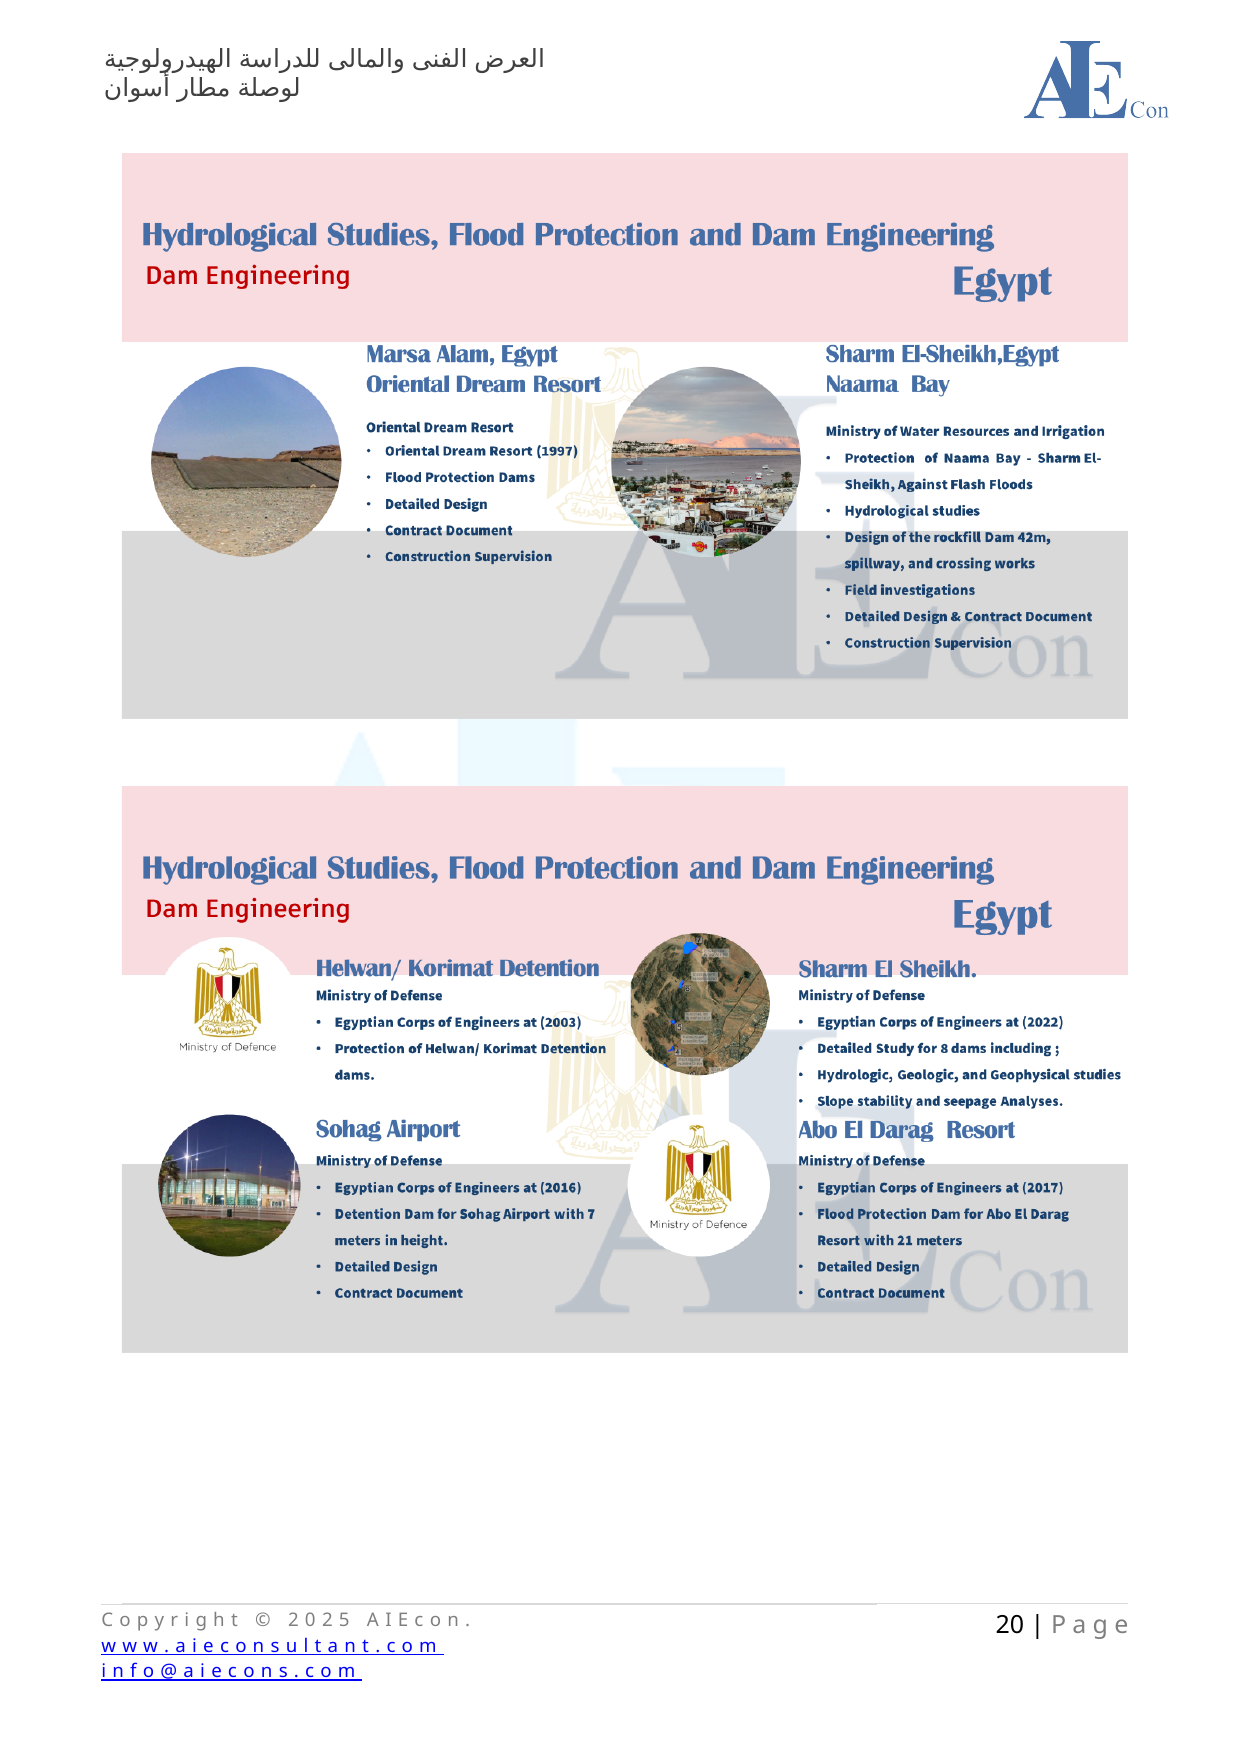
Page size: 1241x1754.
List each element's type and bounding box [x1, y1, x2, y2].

picture [1021, 36, 1169, 123]
picture [121, 153, 1128, 719]
picture [121, 786, 1128, 1353]
